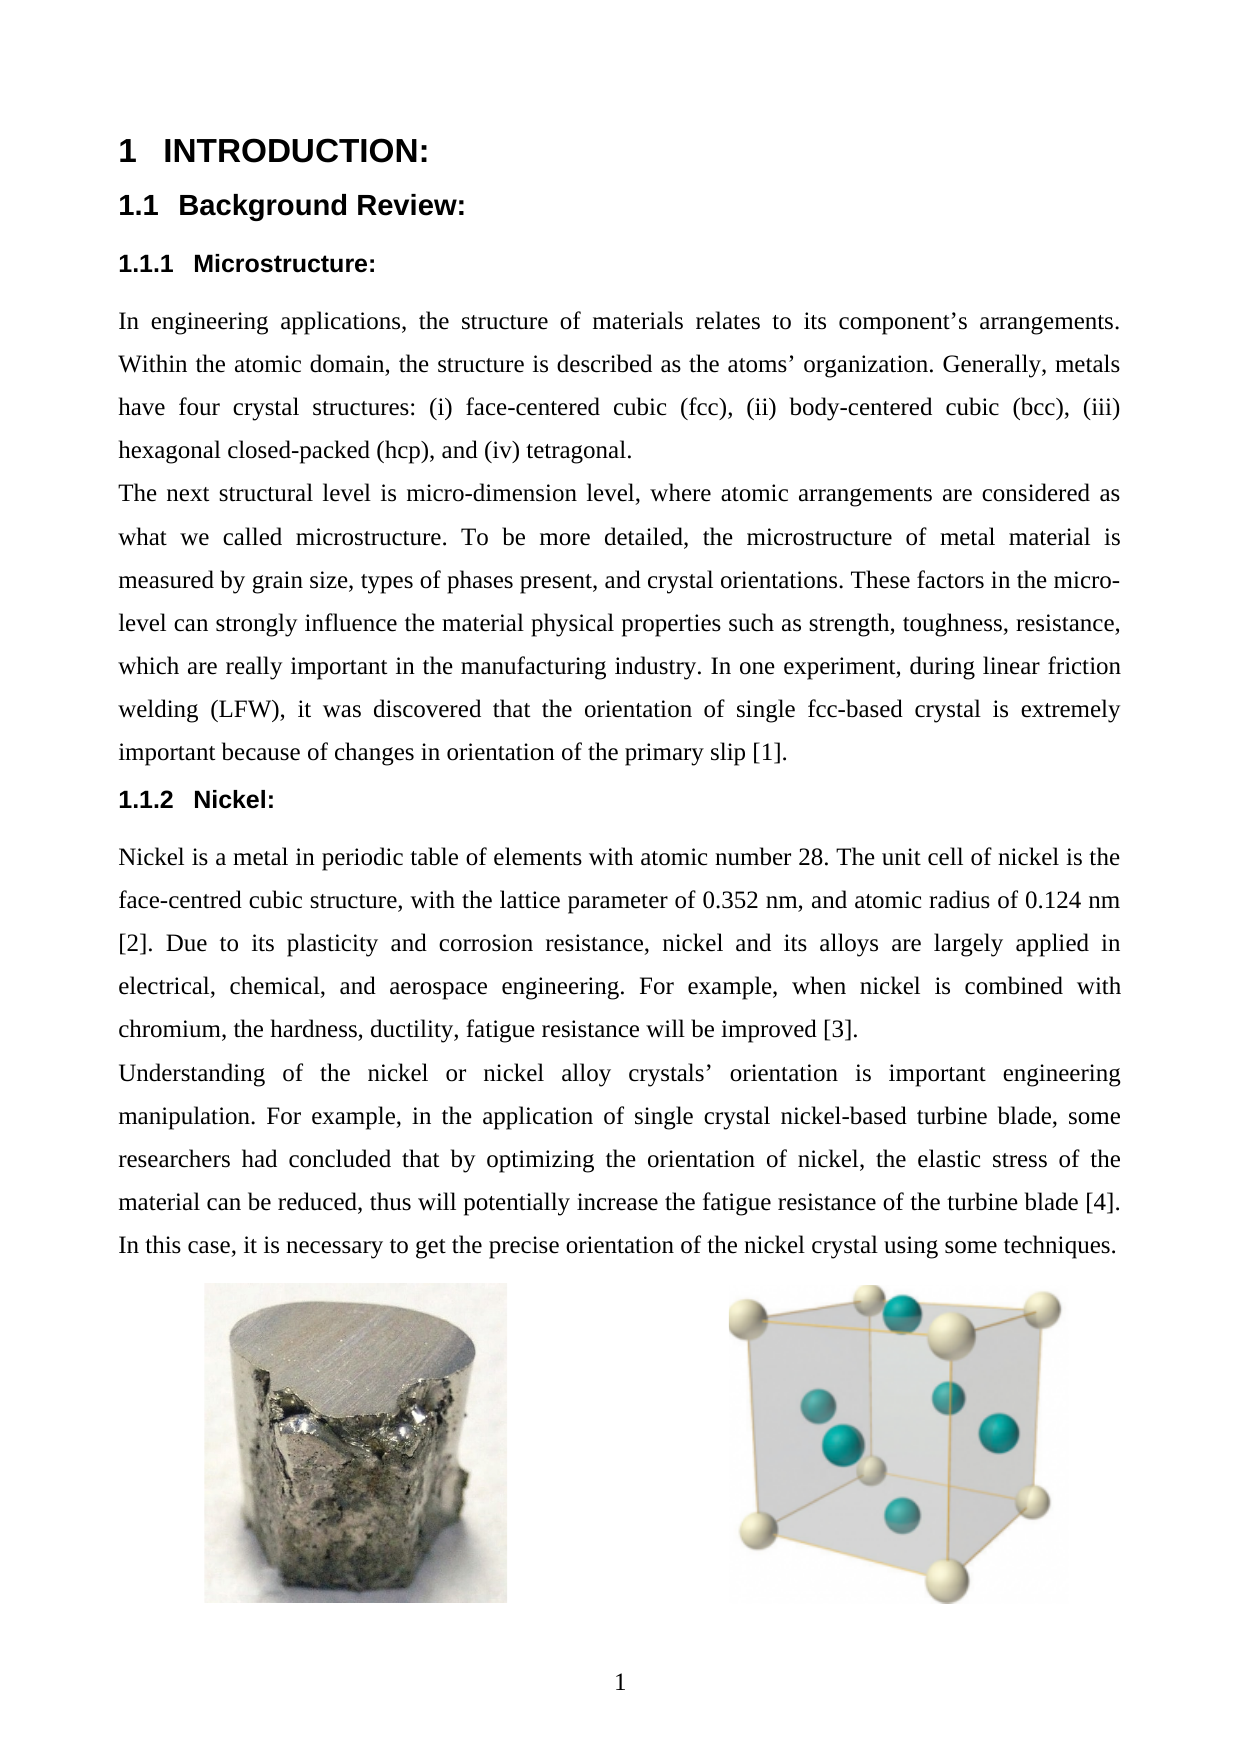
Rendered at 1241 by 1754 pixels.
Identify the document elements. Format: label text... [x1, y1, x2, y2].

picture [204, 1283, 508, 1603]
picture [728, 1285, 1069, 1604]
subtitle Microstructure: [118, 248, 1122, 277]
text The next structural level is micro-dimension level, where atomic arrangements are considered as what we called microstructure. To be more detailed, the microstructure of metal material is measured by grain size, types of phases present, and crystal orientations. These factors in the micro-level can strongly influence the material physical properties such as strength, toughness, resistance, which are really important in the manufacturing industry. In one experiment, during linear friction welding (LFW), it was discovered that the orientation of single fcc-based crystal is extremely important because of changes in orientation of the primary slip [1]. [118, 478, 1122, 766]
text Nickel is a metal in periodic table of elements with atomic number 28. The unit cell of nickel is the face-centred cubic structure, with the lattice parameter of 0.352 nm, and atomic radius of 0.124 nm [2]. Due to its plasticity and corrosion resistance, nickel and its alloys are largely applied in electrical, chemical, and aerospace engineering. For example, when nickel is combined with chromium, the hardness, ductility, fatigue resistance will be improved [3]. [118, 842, 1122, 1043]
text In engineering applications, the structure of materials relates to its component’s arrangements. Within the atomic domain, the structure is described as the atoms’ organization. Generally, metals have four crystal structures: (i) face-centered cubic (fcc), (ii) body-centered cubic (bcc), (iii) hexagonal closed-packed (hcp), and (iv) tetragonal. [118, 306, 1122, 464]
text Understanding of the nickel or nickel alloy crystals’ orientation is important engineering manipulation. For example, in the application of single crystal nickel-based turbine blade, some researchers had concluded that by optimizing the orientation of nickel, the elastic stress of the material can be reduced, thus will potentially increase the fatigue resistance of the turbine blade [4]. In this case, it is necessary to get the precise orientation of the nickel crystal using some techniques. [118, 1058, 1122, 1259]
subtitle INTRODUCTION: [118, 131, 1122, 169]
subtitle Nickel: [118, 784, 1122, 813]
subtitle Background Review: [118, 188, 1122, 221]
